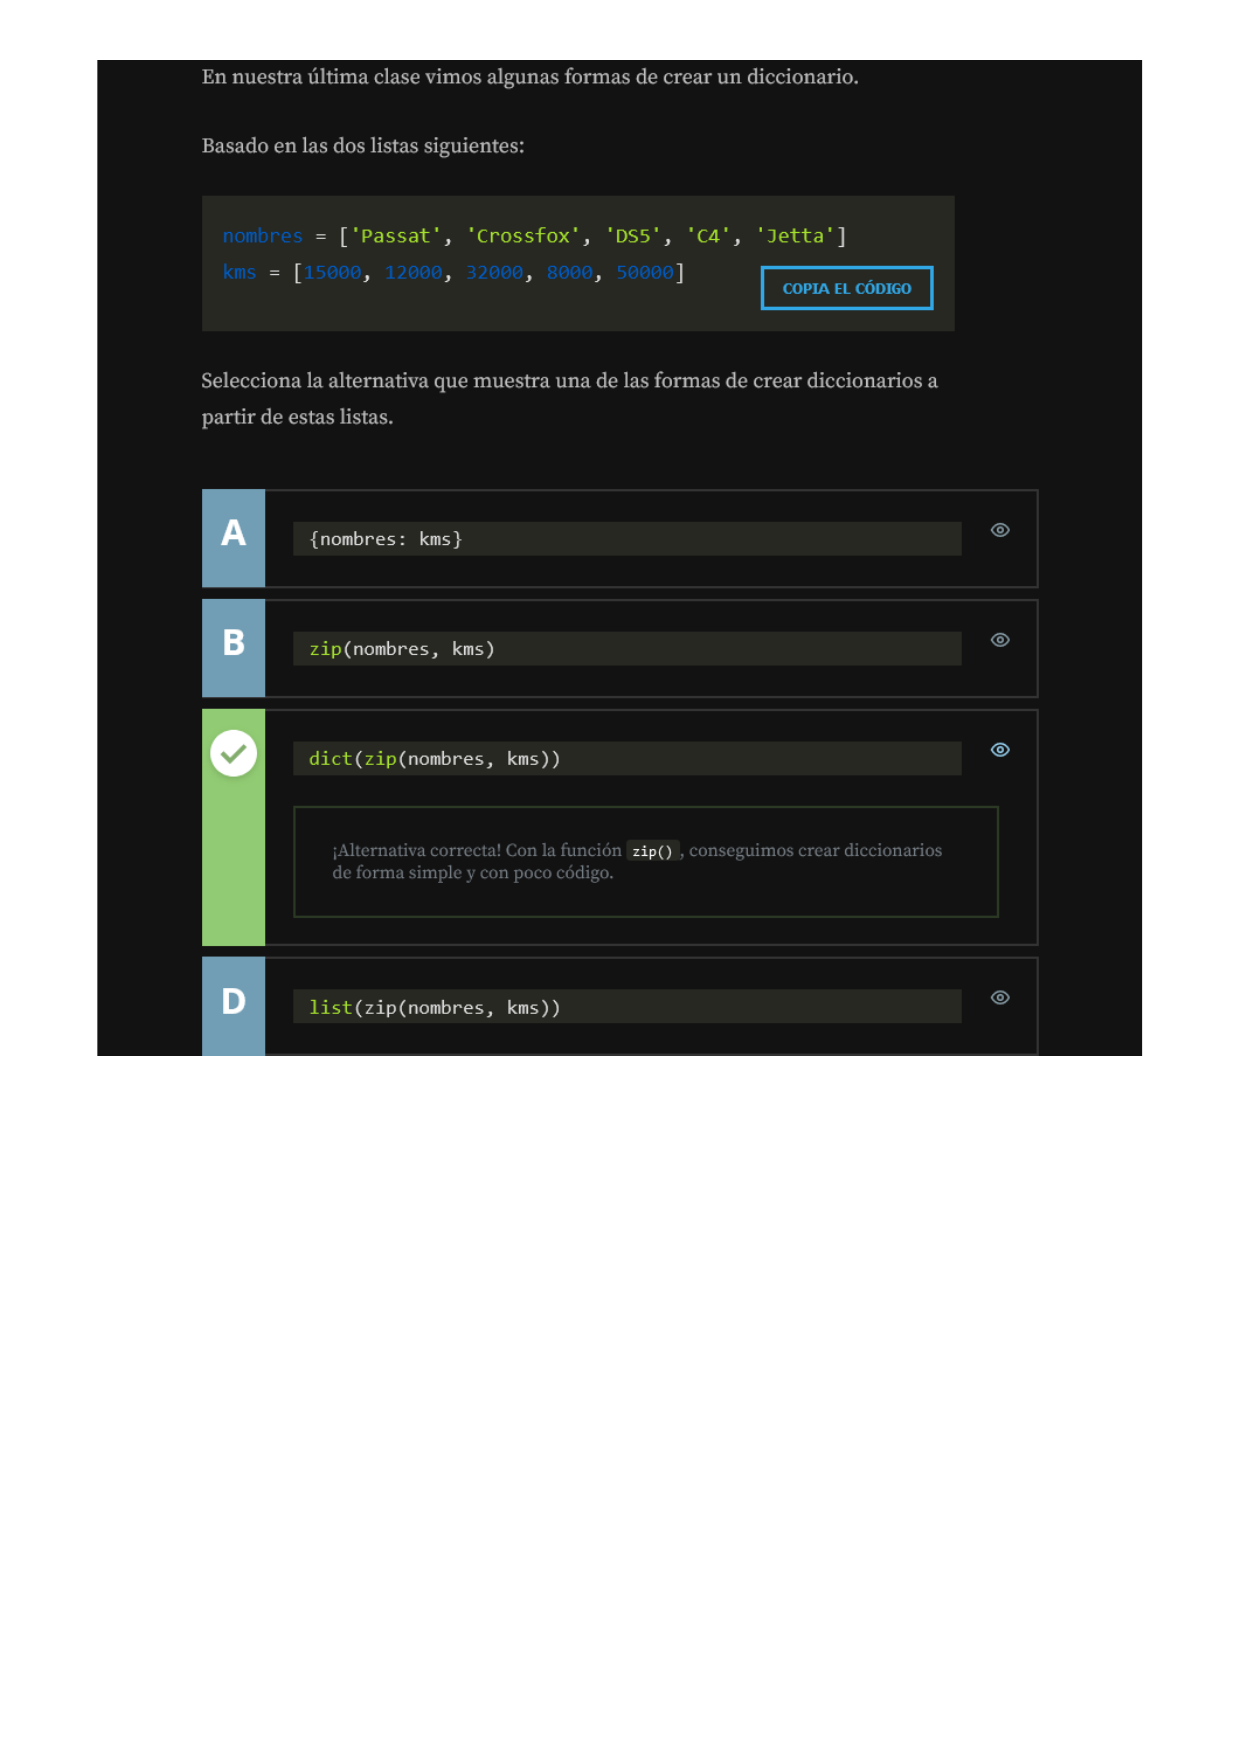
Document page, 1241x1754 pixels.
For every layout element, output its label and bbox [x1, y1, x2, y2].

picture [97, 60, 1143, 1056]
